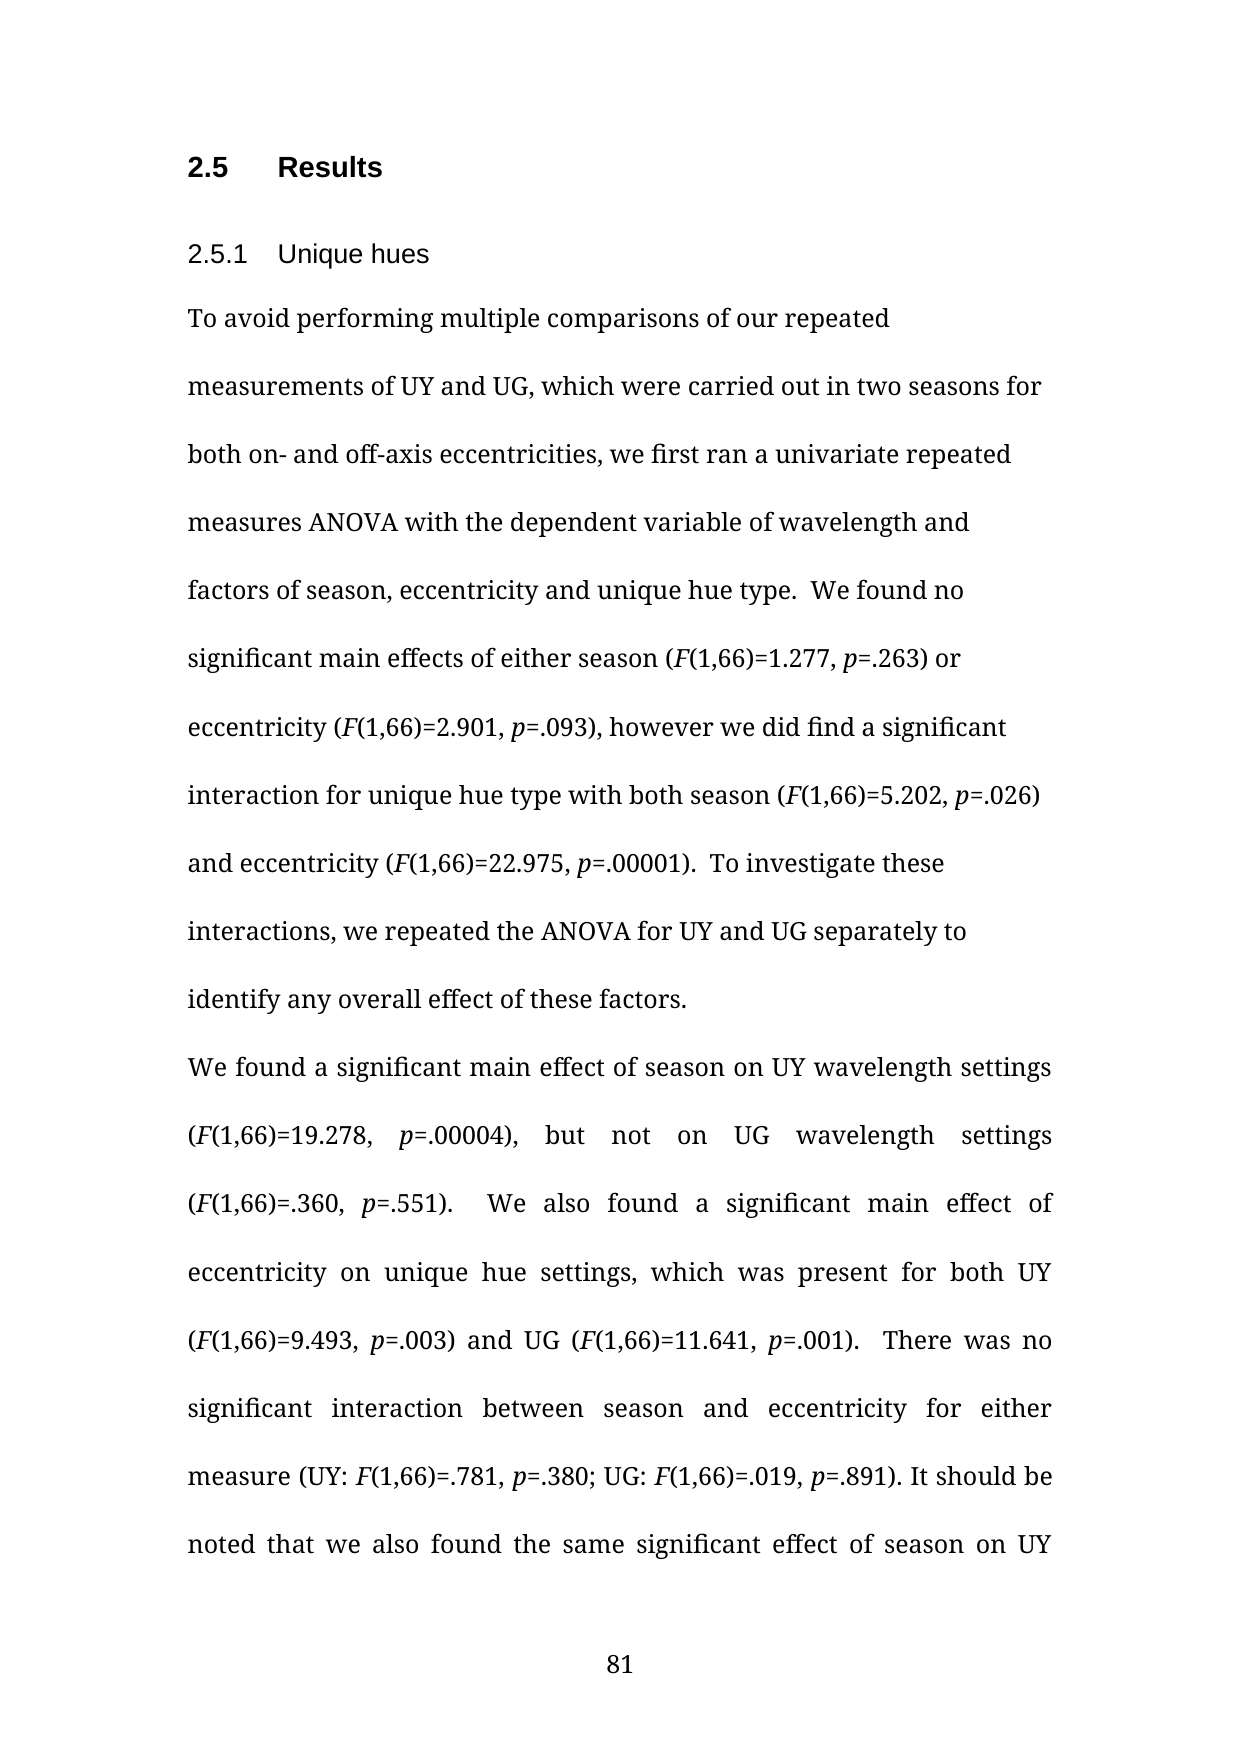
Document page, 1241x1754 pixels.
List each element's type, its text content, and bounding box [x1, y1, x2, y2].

subtitle Results [187, 150, 1053, 183]
text To avoid performing multiple comparisons of our repeated measurements of UY and UG, which were carried out in two seasons for both on- and off-axis eccentricities, we first ran a univariate repeated measures ANOVA with the dependent variable of wavelength and factors of season, eccentricity and unique hue type. We found no significant main effects of either season (F(1,66)=1.277, p=.263) or eccentricity (F(1,66)=2.901, p=.093), however we did find a significant interaction for unique hue type with both season (F(1,66)=5.202, p=.026) and eccentricity (F(1,66)=22.975, p=.00001). To investigate these interactions, we repeated the ANOVA for UY and UG separately to identify any overall effect of these factors. [187, 300, 1053, 1016]
subtitle Unique hues [187, 238, 1053, 269]
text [187, 1050, 1053, 1561]
